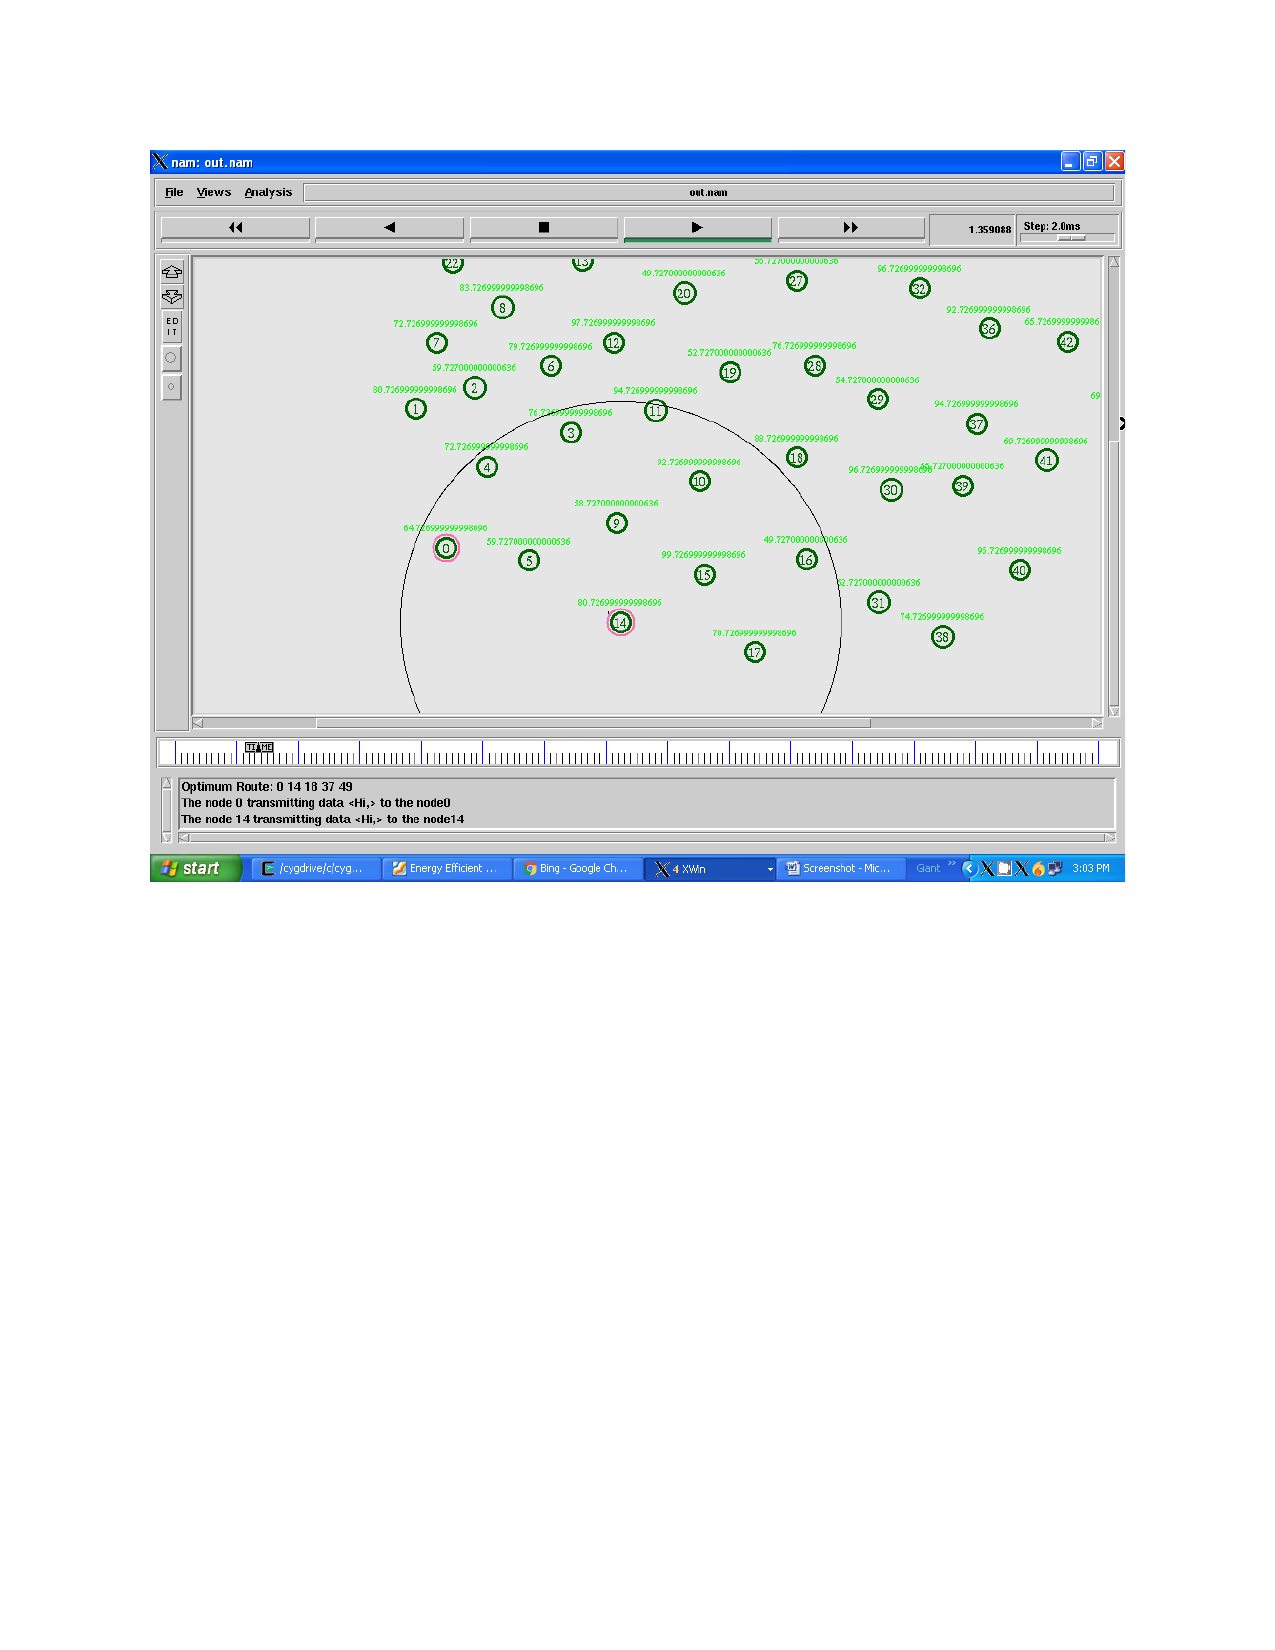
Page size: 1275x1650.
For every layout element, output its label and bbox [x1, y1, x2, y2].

picture [150, 150, 1125, 882]
